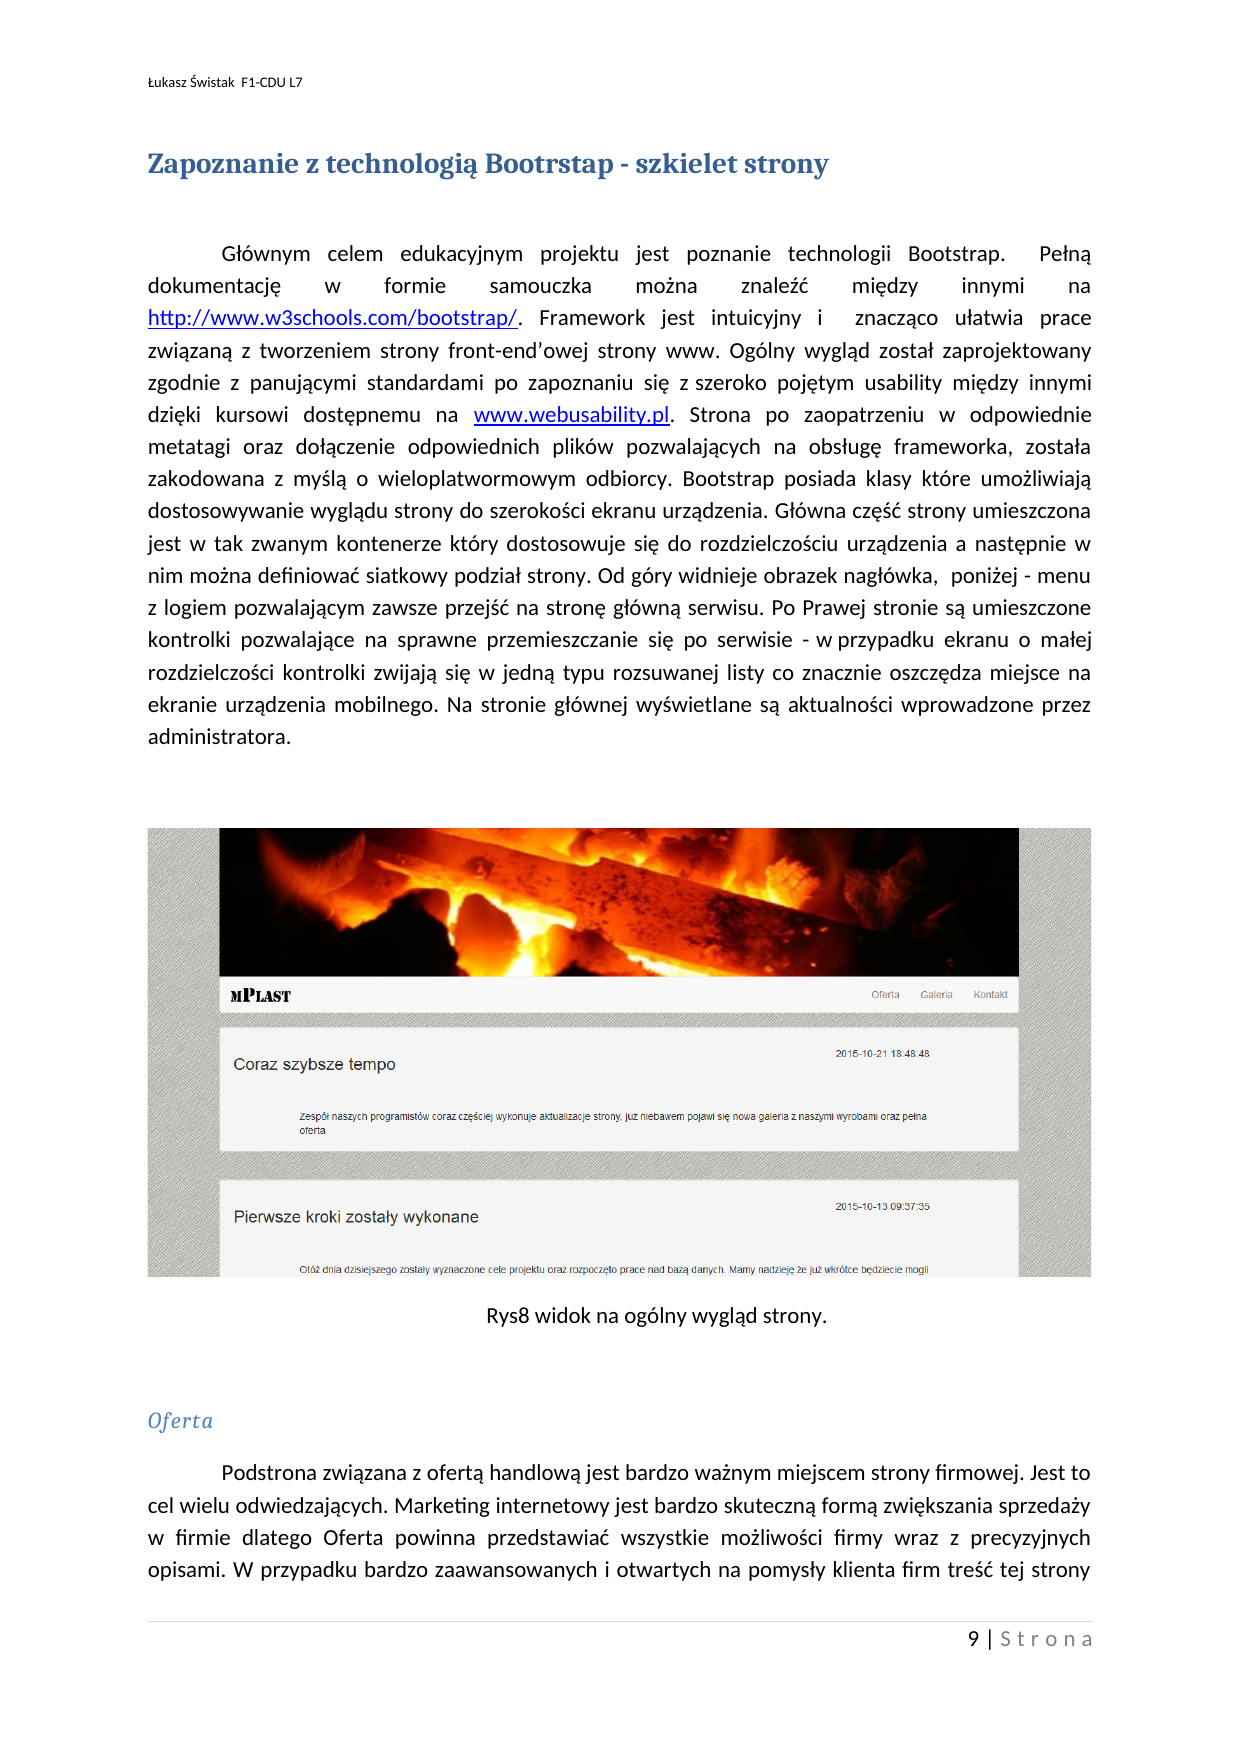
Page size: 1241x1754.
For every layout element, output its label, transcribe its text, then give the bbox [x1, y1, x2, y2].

picture [147, 828, 1092, 1277]
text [148, 1458, 1093, 1583]
text Głównym celem edukacyjnym projektu jest poznanie technologii Bootstrap. Pełną dokumentację w formie samouczka można znaleźć między innymi na http://www.w3schools.com/bootstrap/. Framework jest intuicyjny i znacząco ułatwia prace związaną z tworzeniem strony front-end’owej strony www. Ogólny wygląd został zaprojektowany zgodnie z panującymi standardami po zapoznaniu się z szeroko pojętym usability między innymi dzięki kursowi dostępnemu na www.webusability.pl. Strona po zaopatrzeniu w odpowiednie metatagi oraz dołączenie odpowiednich plików pozwalających na obsługę frameworka, została zakodowana z myślą o wieloplatwormowym odbiorcy. Bootstrap posiada klasy które umożliwiają dostosowywanie wyglądu strony do szerokości ekranu urządzenia. Główna część strony umieszczona jest w tak zwanym kontenerze który dostosowuje się do rozdzielczościu urządzenia a następnie w nim można definiować siatkowy podział strony. Od góry widnieje obrazek nagłówka, poniżej - menu z logiem pozwalającym zawsze przejść na stronę główną serwisu. Po Prawej stronie są umieszczone kontrolki pozwalające na sprawne przemieszczanie się po serwisie - w przypadku ekranu o małej rozdzielczości kontrolki zwijają się w jedną typu rozsuwanej listy co znacznie oszczędza miejsce na ekranie urządzenia mobilnego. Na stronie głównej wyświetlane są aktualności wprowadzone przez administratora. [148, 239, 1093, 750]
subtitle Zapoznanie z technologią Bootrstap - szkielet strony [148, 148, 1093, 181]
subtitle Oferta [148, 1407, 1093, 1434]
text Rys8 widok na ogólny wygląd strony. [148, 1301, 1093, 1329]
